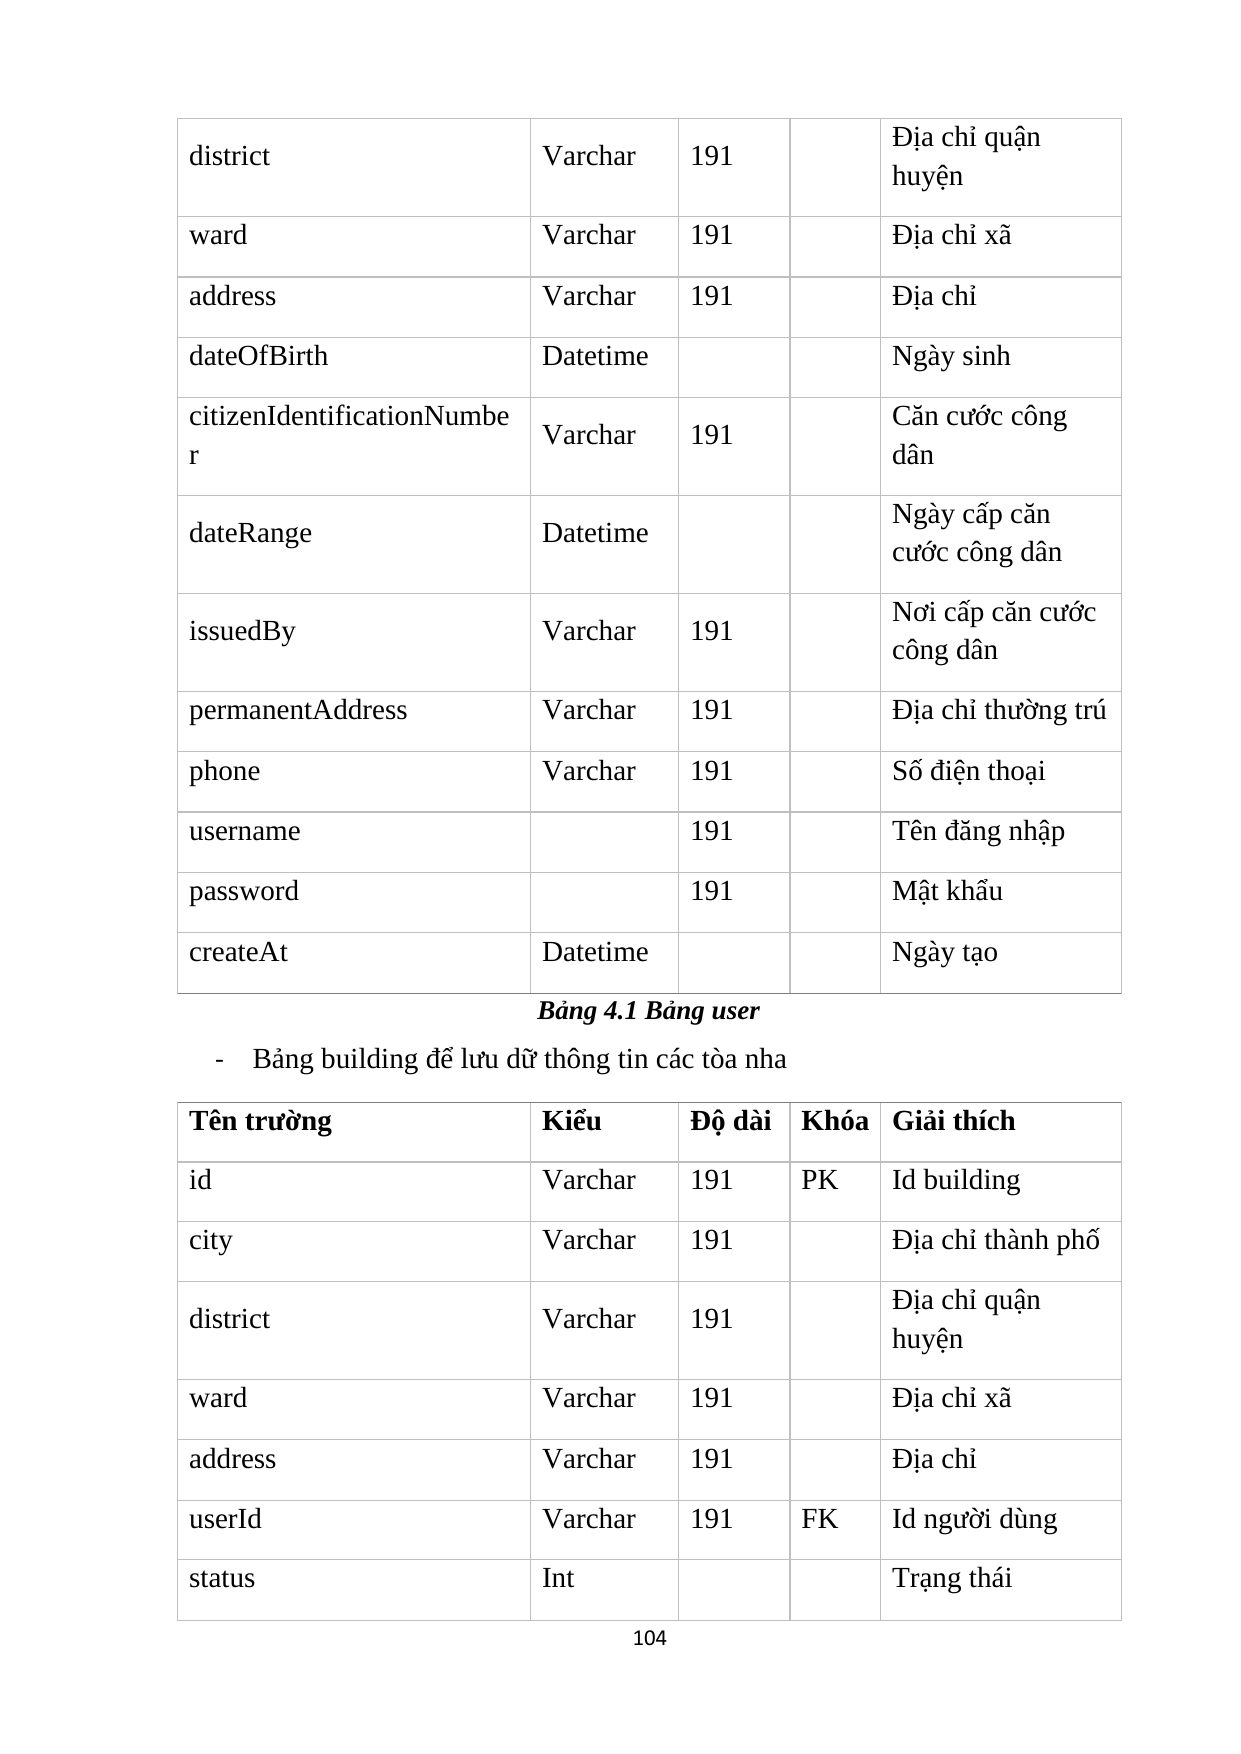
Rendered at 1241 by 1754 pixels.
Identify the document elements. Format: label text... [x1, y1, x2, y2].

table_cell dateRange [178, 496, 530, 593]
table_cell username [178, 813, 530, 872]
table_cell Varchar [531, 1380, 678, 1439]
table_cell Địa chỉ thường trú [881, 692, 1121, 751]
table_cell 191 [679, 119, 789, 216]
table_cell [679, 1560, 789, 1619]
table_cell [791, 496, 880, 593]
table_cell city [178, 1222, 530, 1281]
table_cell Địa chỉ quận huyện [881, 1282, 1121, 1379]
table_header Kiểu [531, 1103, 678, 1161]
table_cell [791, 813, 880, 872]
table_cell [791, 398, 880, 495]
table_cell Ngày cấp căn cước công dân [881, 496, 1121, 593]
table_cell 191 [679, 752, 789, 811]
table_cell Địa chỉ thành phố [881, 1222, 1121, 1281]
table_cell Id building [881, 1163, 1121, 1221]
table_cell Địa chỉ [881, 278, 1121, 337]
table_cell [791, 1222, 880, 1281]
table_cell Varchar [531, 119, 678, 216]
table_cell 191 [679, 873, 789, 932]
table_cell 191 [679, 1440, 789, 1500]
table_cell Varchar [531, 1163, 678, 1221]
table_cell 191 [679, 1163, 789, 1221]
table_cell Tên đăng nhập [881, 813, 1121, 872]
table_header Khóa [791, 1103, 880, 1161]
table_cell 191 [679, 1282, 789, 1379]
table_cell Varchar [531, 594, 678, 691]
table_cell Datetime [531, 338, 678, 397]
table_cell FK [791, 1501, 880, 1559]
table_cell 191 [679, 217, 789, 276]
table_cell address [178, 1440, 530, 1500]
table_cell Địa chỉ [881, 1440, 1121, 1500]
table_cell permanentAddress [178, 692, 530, 751]
table_cell address [178, 278, 530, 337]
table_cell [791, 873, 880, 932]
table_cell 191 [679, 594, 789, 691]
table_cell [791, 217, 880, 276]
table_cell issuedBy [178, 594, 530, 691]
table_cell Varchar [531, 1440, 678, 1500]
table_cell Địa chỉ xã [881, 1380, 1121, 1439]
table_cell [791, 933, 880, 993]
table_cell [791, 692, 880, 751]
table_cell [791, 1380, 880, 1439]
text Bảng 4.1 Bảng user [177, 994, 1122, 1025]
table_cell Căn cước công dân [881, 398, 1121, 495]
table_cell 191 [679, 278, 789, 337]
table_cell 191 [679, 692, 789, 751]
table_cell Id người dùng [881, 1501, 1121, 1559]
table_cell Varchar [531, 278, 678, 337]
table_cell [679, 338, 789, 397]
table_cell phone [178, 752, 530, 811]
table_cell ward [178, 1380, 530, 1439]
table_cell district [178, 119, 530, 216]
table_cell createAt [178, 933, 530, 993]
table_cell Datetime [531, 496, 678, 593]
table_cell Mật khẩu [881, 873, 1121, 932]
table_cell [531, 873, 678, 932]
table_cell password [178, 873, 530, 932]
table_cell Địa chỉ quận huyện [881, 119, 1121, 216]
table_header Giải thích [881, 1103, 1121, 1161]
list Bảng building để lưu dữ thông tin các tòa nha [215, 1040, 1122, 1076]
table_cell Varchar [531, 1501, 678, 1559]
table_cell 191 [679, 1222, 789, 1281]
table_cell Địa chỉ xã [881, 217, 1121, 276]
table_cell 191 [679, 1380, 789, 1439]
table_cell [791, 278, 880, 337]
table_cell [791, 1560, 880, 1619]
table_cell district [178, 1282, 530, 1379]
table_cell 191 [679, 1501, 789, 1559]
table_cell Varchar [531, 692, 678, 751]
table_cell userId [178, 1501, 530, 1559]
table_cell ward [178, 217, 530, 276]
table_cell Int [531, 1560, 678, 1619]
table_cell Varchar [531, 752, 678, 811]
table_cell Trạng thái [881, 1560, 1121, 1619]
table_cell Ngày tạo [881, 933, 1121, 993]
table_cell [791, 752, 880, 811]
table_cell 191 [679, 398, 789, 495]
table_cell id [178, 1163, 530, 1221]
table_header Tên trường [178, 1103, 530, 1161]
table_cell Varchar [531, 217, 678, 276]
table_cell [791, 119, 880, 216]
table_cell Ngày sinh [881, 338, 1121, 397]
table_cell [531, 813, 678, 872]
table_cell Datetime [531, 933, 678, 993]
table_cell Số điện thoại [881, 752, 1121, 811]
table_cell Varchar [531, 1282, 678, 1379]
table_cell [679, 496, 789, 593]
table_cell Varchar [531, 398, 678, 495]
table_cell citizenIdentificationNumber [178, 398, 530, 495]
table_cell Nơi cấp căn cước công dân [881, 594, 1121, 691]
table_cell status [178, 1560, 530, 1619]
table_cell [791, 1440, 880, 1500]
table_cell 191 [679, 813, 789, 872]
table_cell [679, 933, 789, 993]
table_cell Varchar [531, 1222, 678, 1281]
table_cell dateOfBirth [178, 338, 530, 397]
table_cell [791, 594, 880, 691]
table_cell PK [791, 1163, 880, 1221]
table_cell [791, 1282, 880, 1379]
table_cell [791, 338, 880, 397]
table_header Độ dài [679, 1103, 789, 1161]
